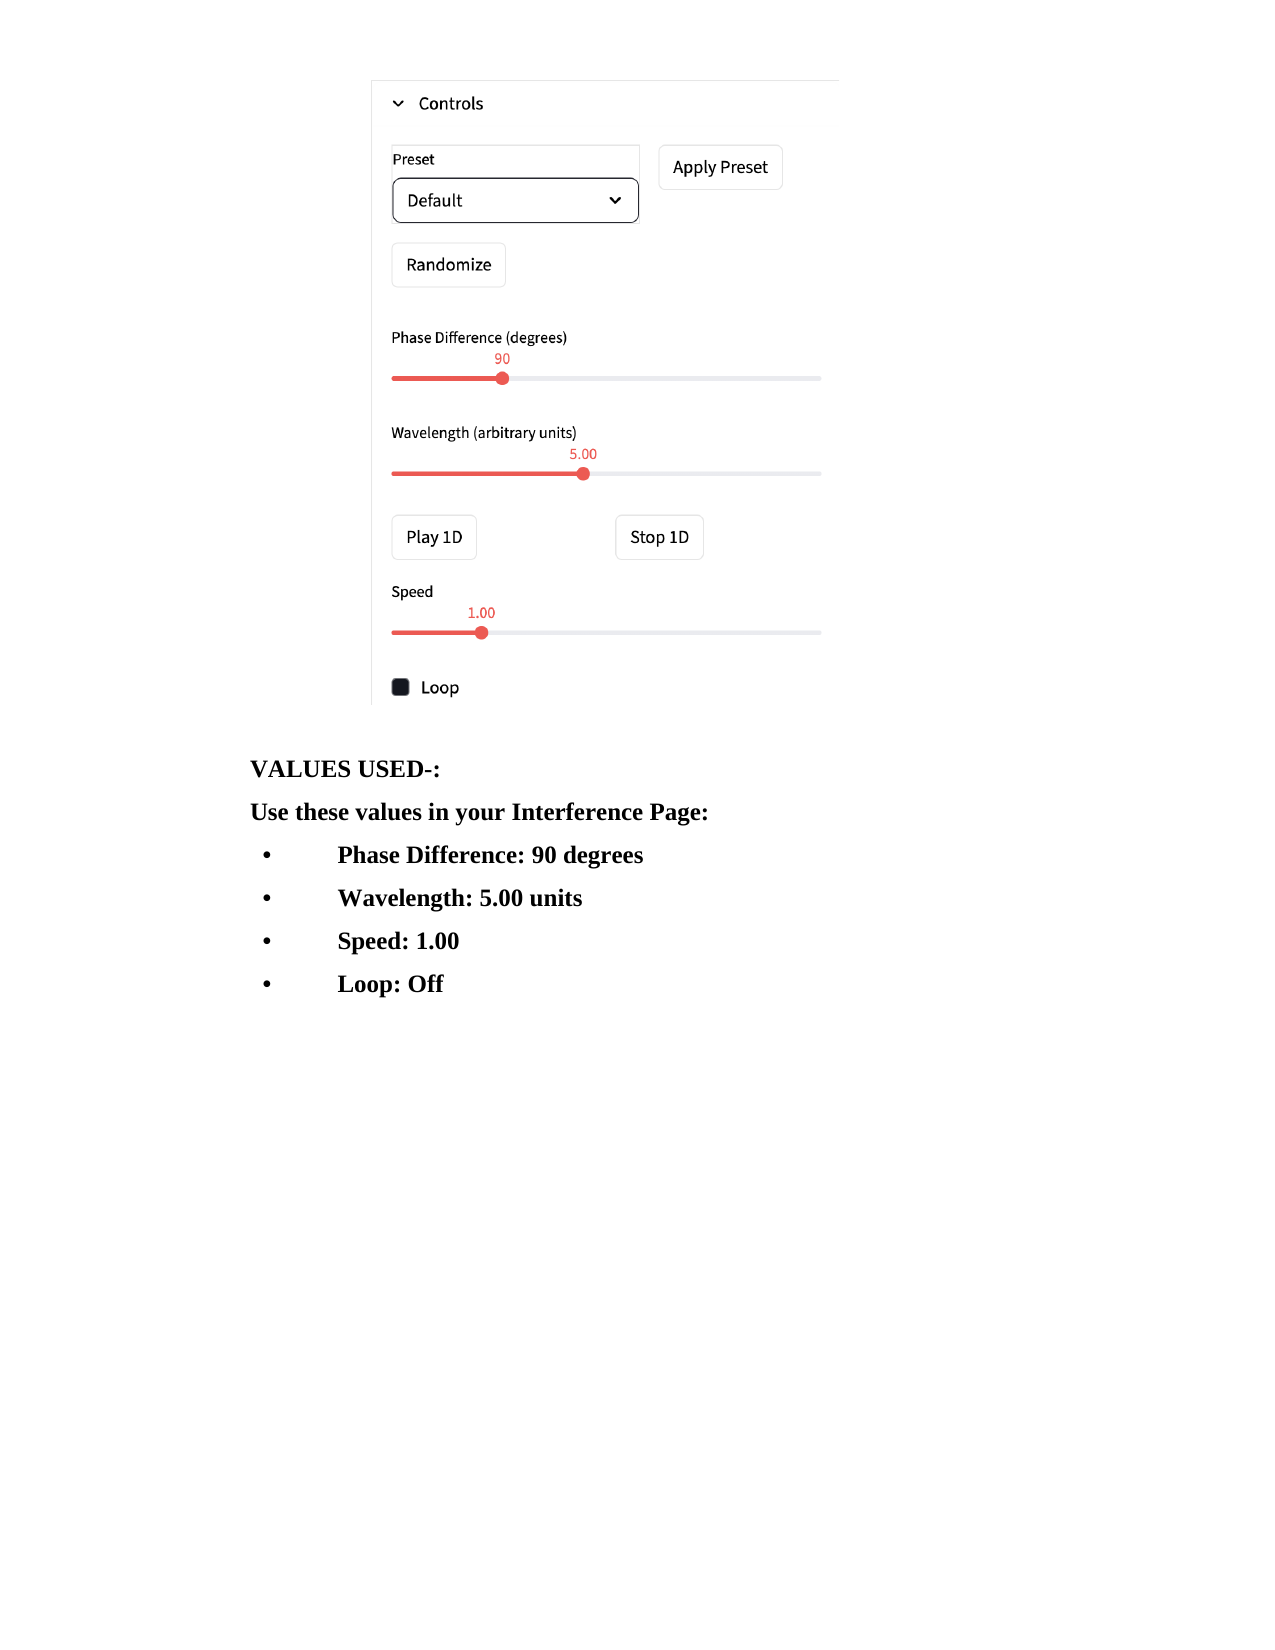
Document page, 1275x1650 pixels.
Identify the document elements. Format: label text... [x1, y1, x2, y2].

text VALUES USED-: [250, 754, 1112, 782]
picture [357, 65, 840, 705]
text • Speed: 1.00 [250, 926, 1112, 955]
text • Wavelength: 5.00 units [250, 883, 1112, 912]
text Use these values in your Interference Page: [250, 797, 1112, 826]
text • Loop: Off [250, 969, 1112, 998]
text • Phase Difference: 90 degrees [250, 840, 1112, 869]
